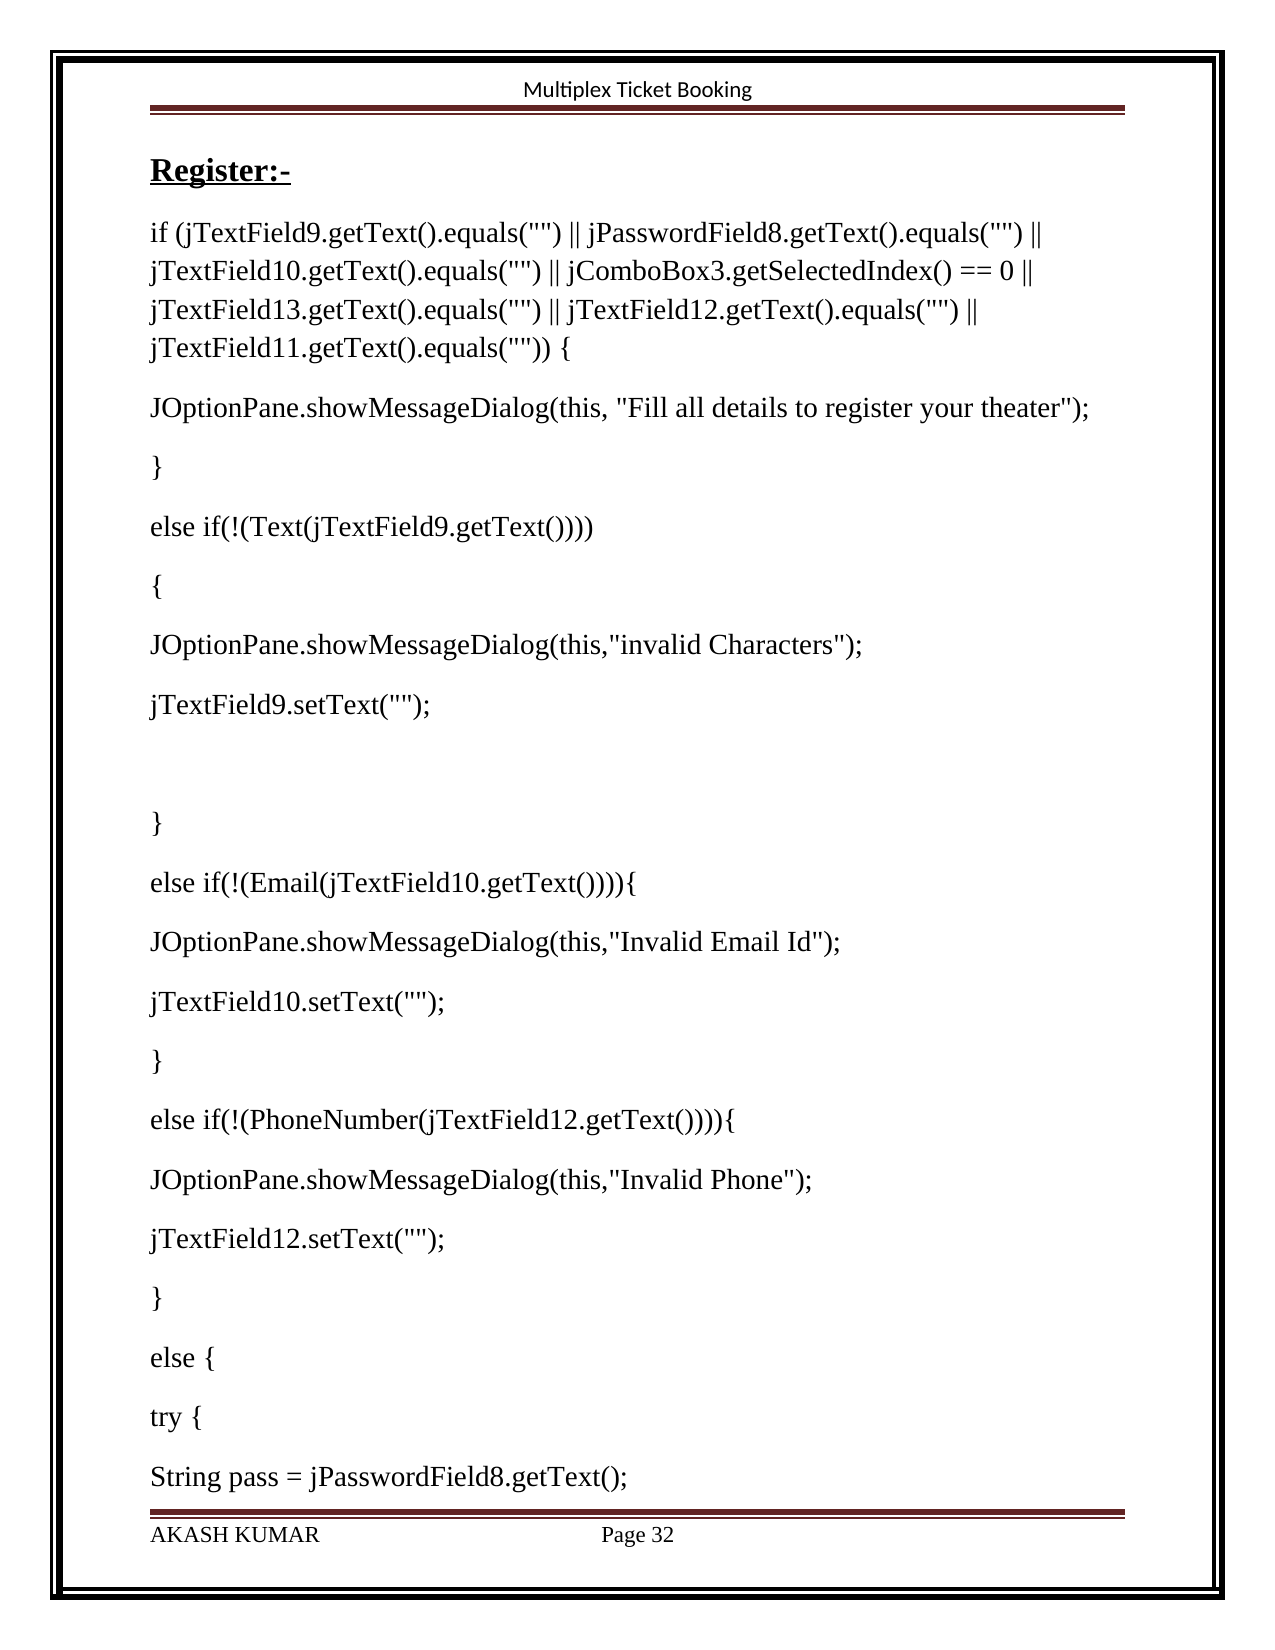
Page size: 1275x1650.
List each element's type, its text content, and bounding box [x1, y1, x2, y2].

text else if(!(PhoneNumber(jTextField12.getText()))){ [150, 1102, 1125, 1136]
text { [150, 568, 1125, 602]
text JOptionPane.showMessageDialog(this, "Fill all details to register your theater"); [150, 390, 1125, 423]
text } [150, 806, 1125, 839]
text } [150, 1043, 1125, 1077]
text else if(!(Text(jTextField9.getText()))) [150, 509, 1125, 542]
text jTextField12.setText(""); [150, 1221, 1125, 1255]
text String pass = jPasswordField8.getText(); [150, 1459, 1125, 1492]
text Register:- [150, 150, 1125, 188]
text } [150, 449, 1125, 483]
text JOptionPane.showMessageDialog(this,"invalid Characters"); [150, 627, 1125, 661]
text jTextField10.setText(""); [150, 984, 1125, 1017]
text try { [150, 1399, 1125, 1433]
text else { [150, 1340, 1125, 1373]
text JOptionPane.showMessageDialog(this,"Invalid Phone"); [150, 1162, 1125, 1195]
text jTextField9.setText(""); [150, 687, 1125, 720]
text else if(!(Email(jTextField10.getText()))){ [150, 865, 1125, 898]
text if (jTextField9.getText().equals("") || jPasswordField8.getText().equals("") || jTextField10.getText().equals("") || jComboBox3.getSelectedIndex() == 0 || jTextField13.getText().equals("") || jTextField12.getText().equals("") || jTextField11.getText().equals("")) { [150, 215, 1125, 364]
text } [150, 1281, 1125, 1314]
text JOptionPane.showMessageDialog(this,"Invalid Email Id"); [150, 924, 1125, 958]
